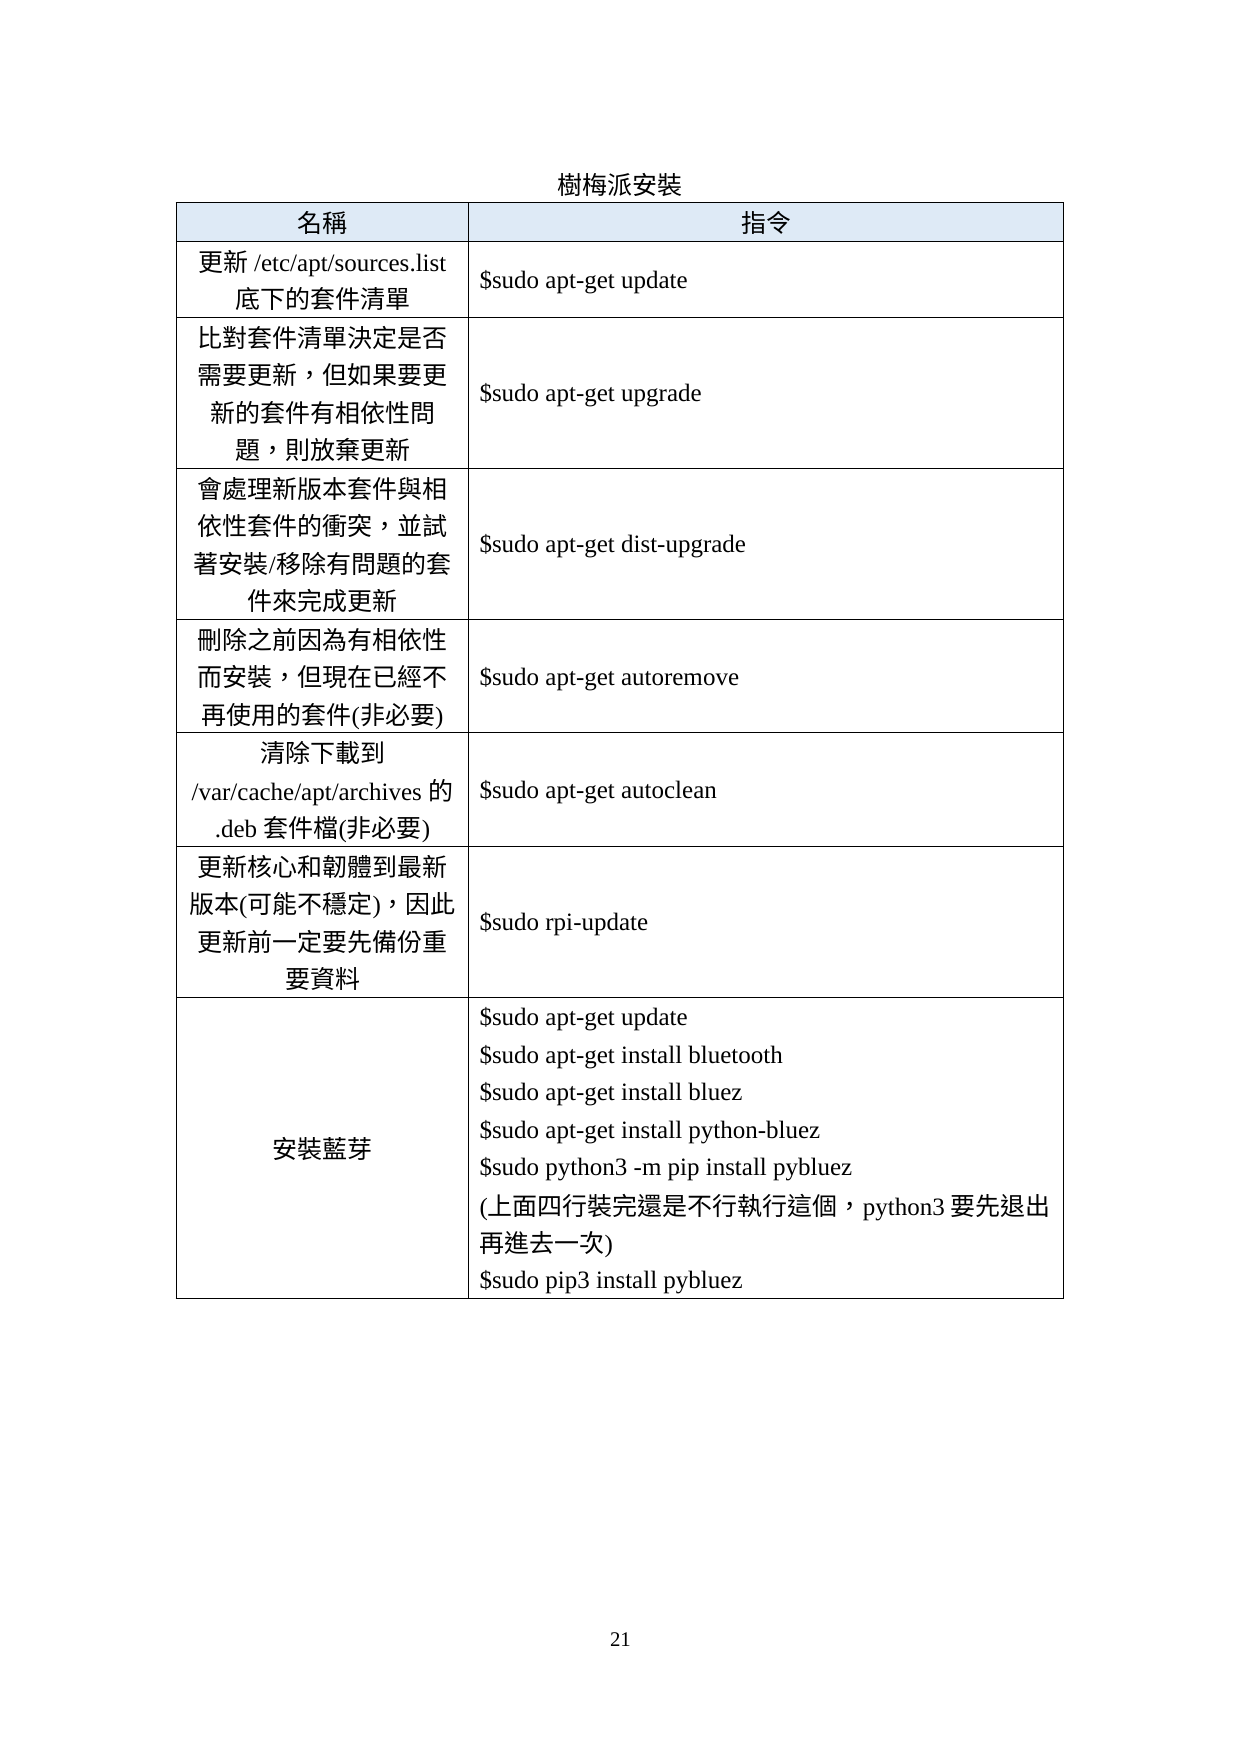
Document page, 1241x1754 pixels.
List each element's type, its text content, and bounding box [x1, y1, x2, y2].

table_cell 更新核心和韌體到最新版本(可能不穩定)，因此更新前一定要先備份重要資料 [177, 847, 468, 997]
table_cell 會處理新版本套件與相依性套件的衝突，並試著安裝/移除有問題的套件來完成更新 [177, 469, 468, 619]
table_header 名稱 [177, 203, 468, 241]
table_cell 安裝藍芽 [177, 998, 468, 1298]
table_cell $sudo rpi-update [469, 847, 1063, 997]
table_cell $sudo apt-get dist-upgrade [469, 469, 1063, 619]
table_cell 比對套件清單決定是否需要更新，但如果要更新的套件有相依性問題，則放棄更新 [177, 318, 468, 468]
table_cell $sudo apt-get autoclean [469, 733, 1063, 846]
text 樹梅派安裝 [187, 164, 1053, 202]
table_cell $sudo apt-get upgrade [469, 318, 1063, 468]
table_cell $sudo apt-get autoremove [469, 620, 1063, 732]
table_cell 刪除之前因為有相依性而安裝，但現在已經不再使用的套件(非必要) [177, 620, 468, 732]
table_cell 更新 /etc/apt/sources.list 底下的套件清單 [177, 242, 468, 317]
table_cell $sudo apt-get update $sudo apt-get install bluetooth $sudo apt-get install bluez $sudo apt-get install python-bluez $sudo python3 -m pip install pybluez (上面四行裝完還是不行執行這個，python3要先退出再進去一次) $sudo pip3 install pybluez [469, 998, 1063, 1298]
table_cell 清除下載到 /var/cache/apt/archives 的 .deb 套件檔(非必要) [177, 733, 468, 846]
table_header 指令 [469, 203, 1063, 241]
table_cell $sudo apt-get update [469, 242, 1063, 317]
